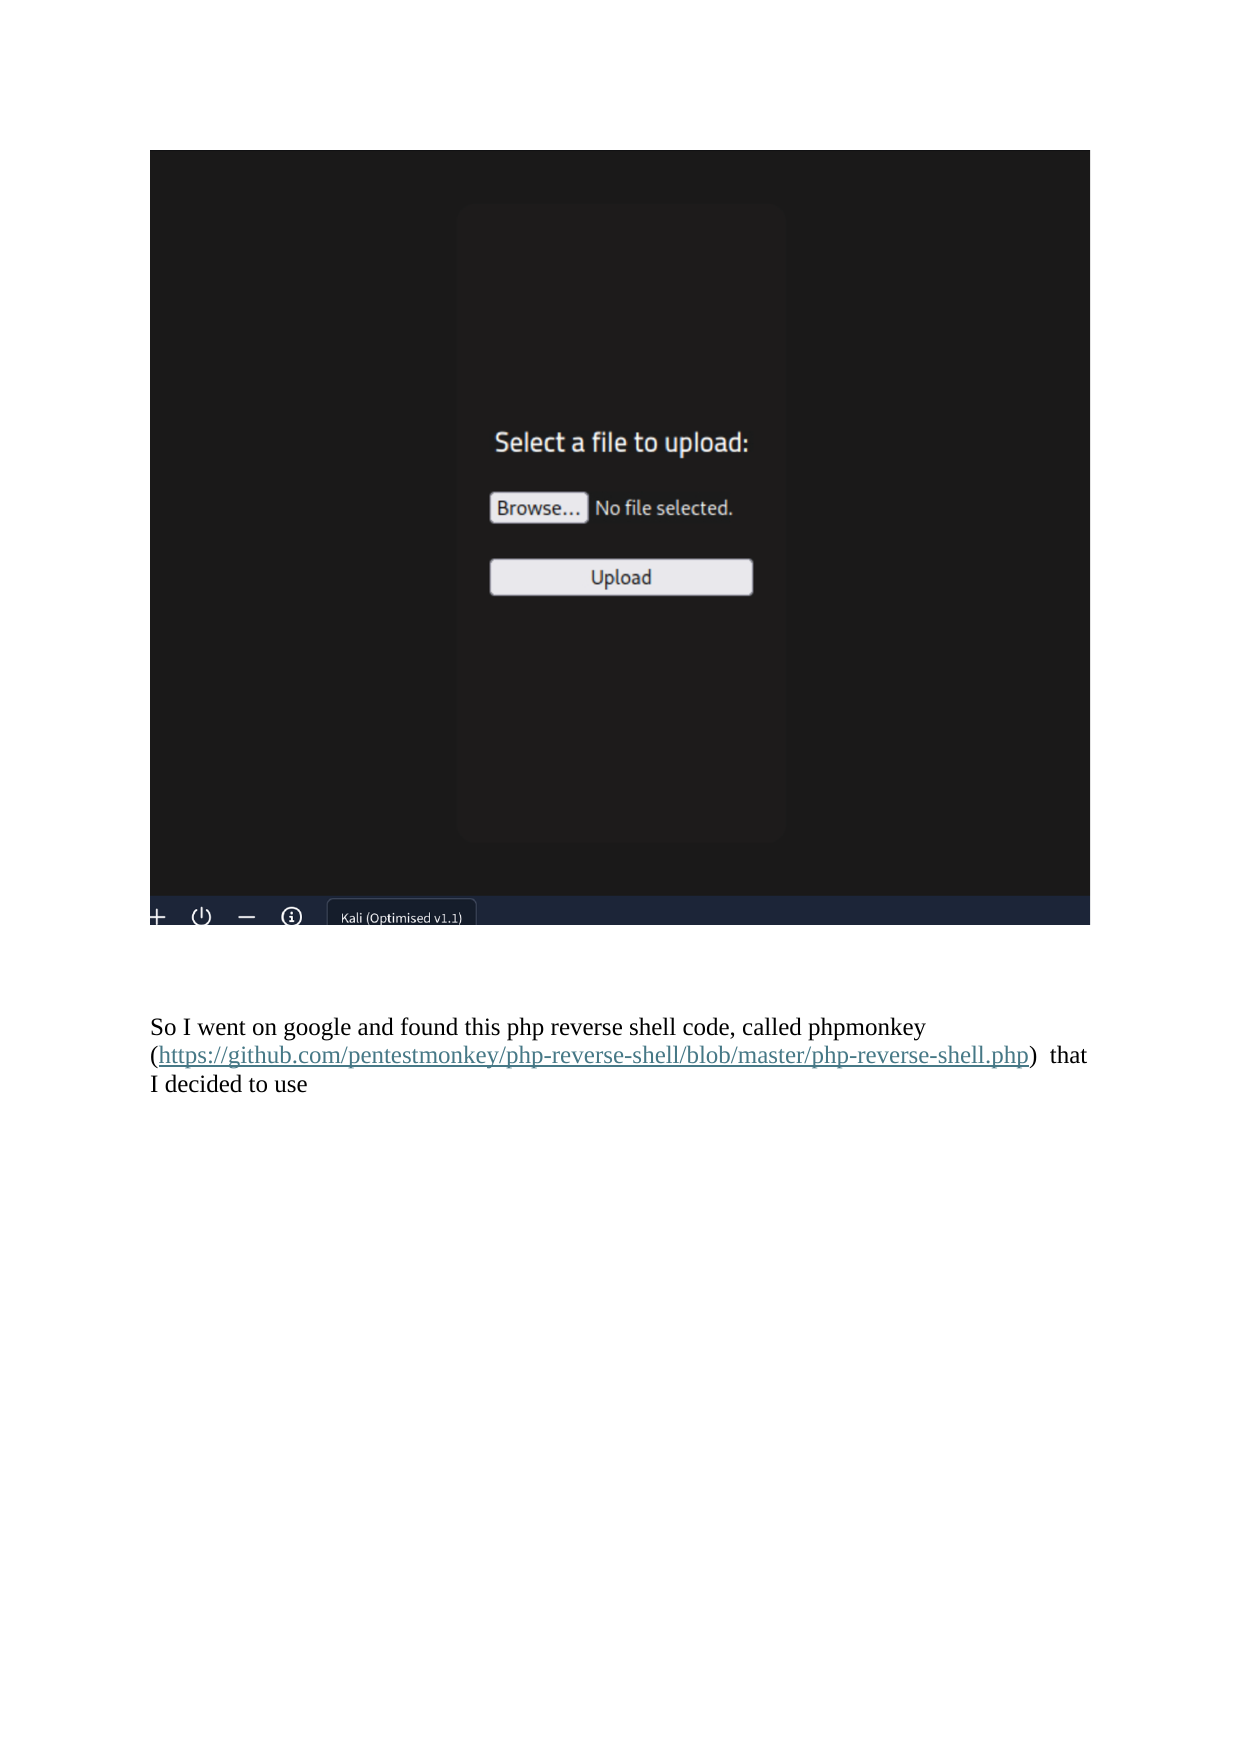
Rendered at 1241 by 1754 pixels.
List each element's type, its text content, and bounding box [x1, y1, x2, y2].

text So I went on google and found this php reverse shell code, called phpmonkey (https://github.com/pentestmonkey/php-reverse-shell/blob/master/php-reverse-shell.php) that I decided to use [150, 1012, 1090, 1098]
picture [150, 150, 1091, 925]
